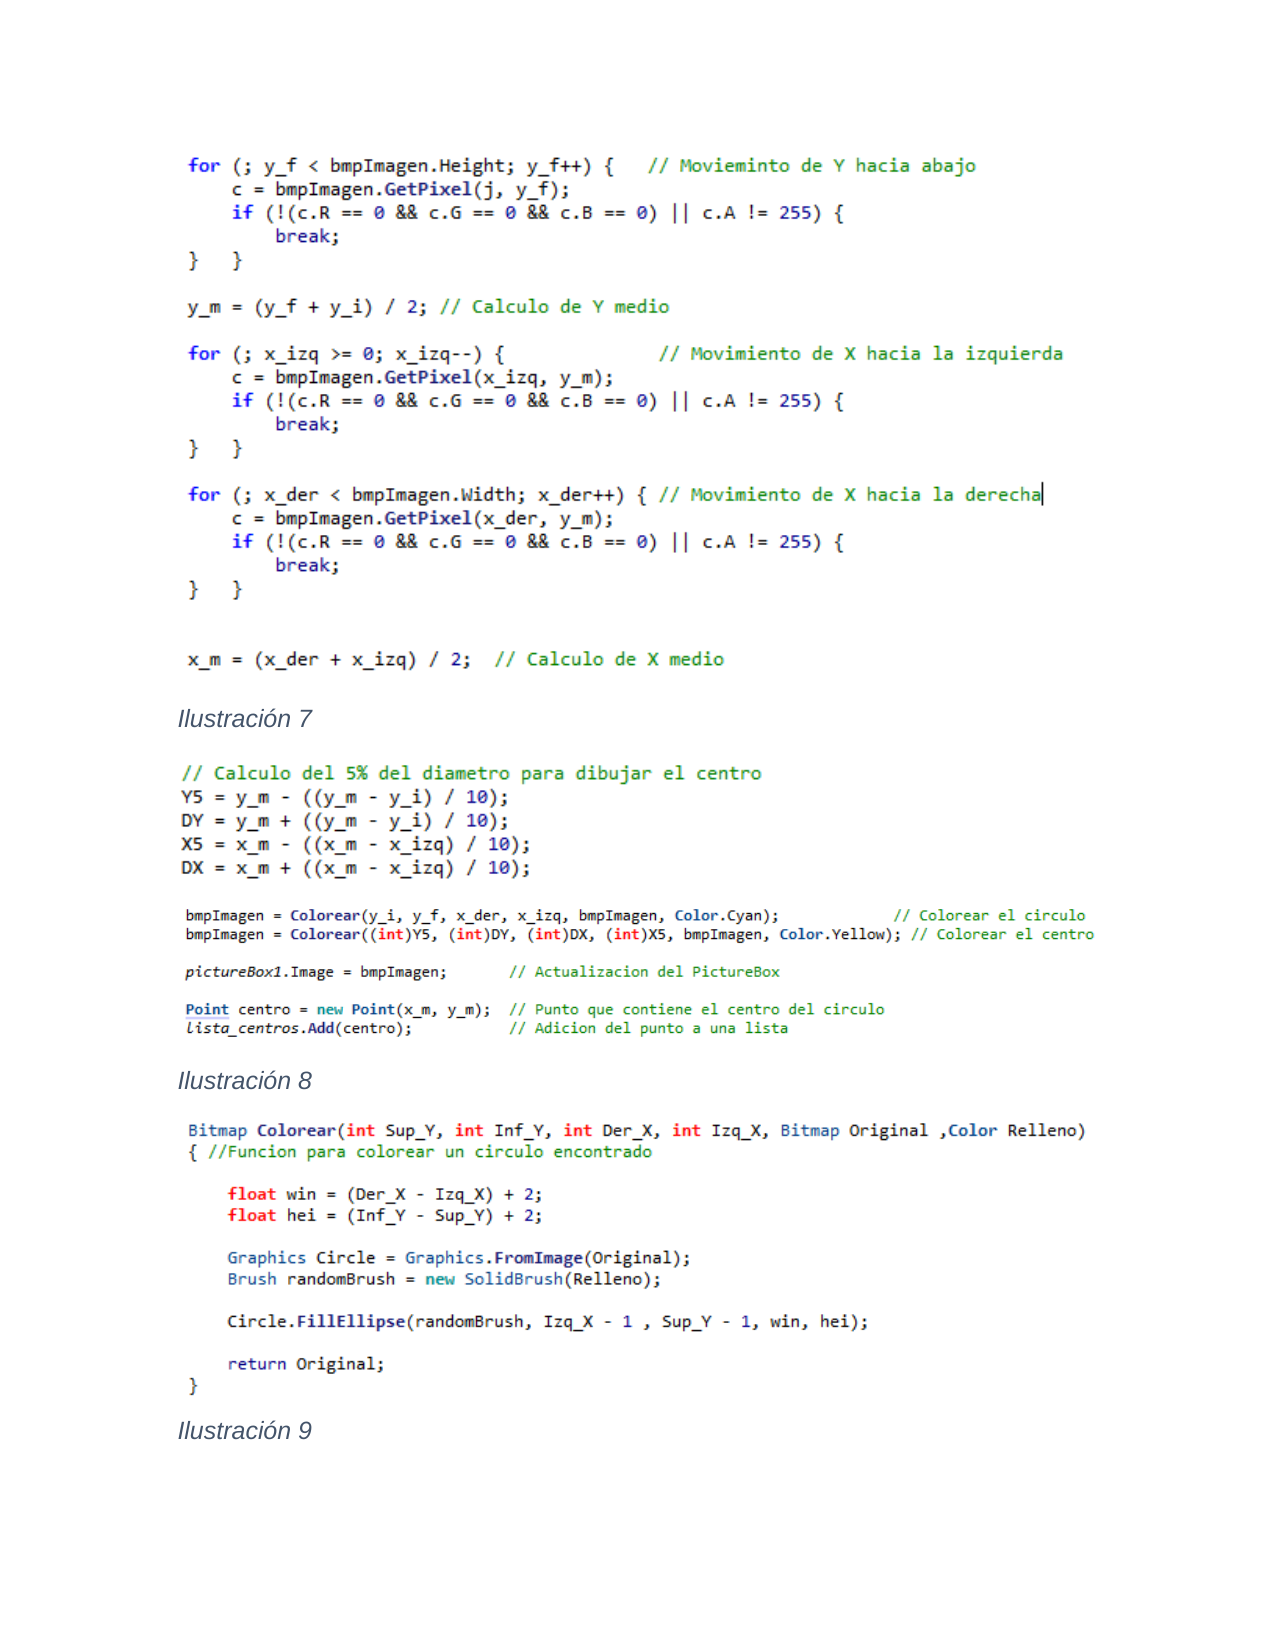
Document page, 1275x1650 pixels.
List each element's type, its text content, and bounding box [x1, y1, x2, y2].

picture [177, 903, 1098, 1047]
picture [177, 147, 1081, 686]
picture [177, 753, 790, 885]
picture [177, 1115, 1098, 1398]
